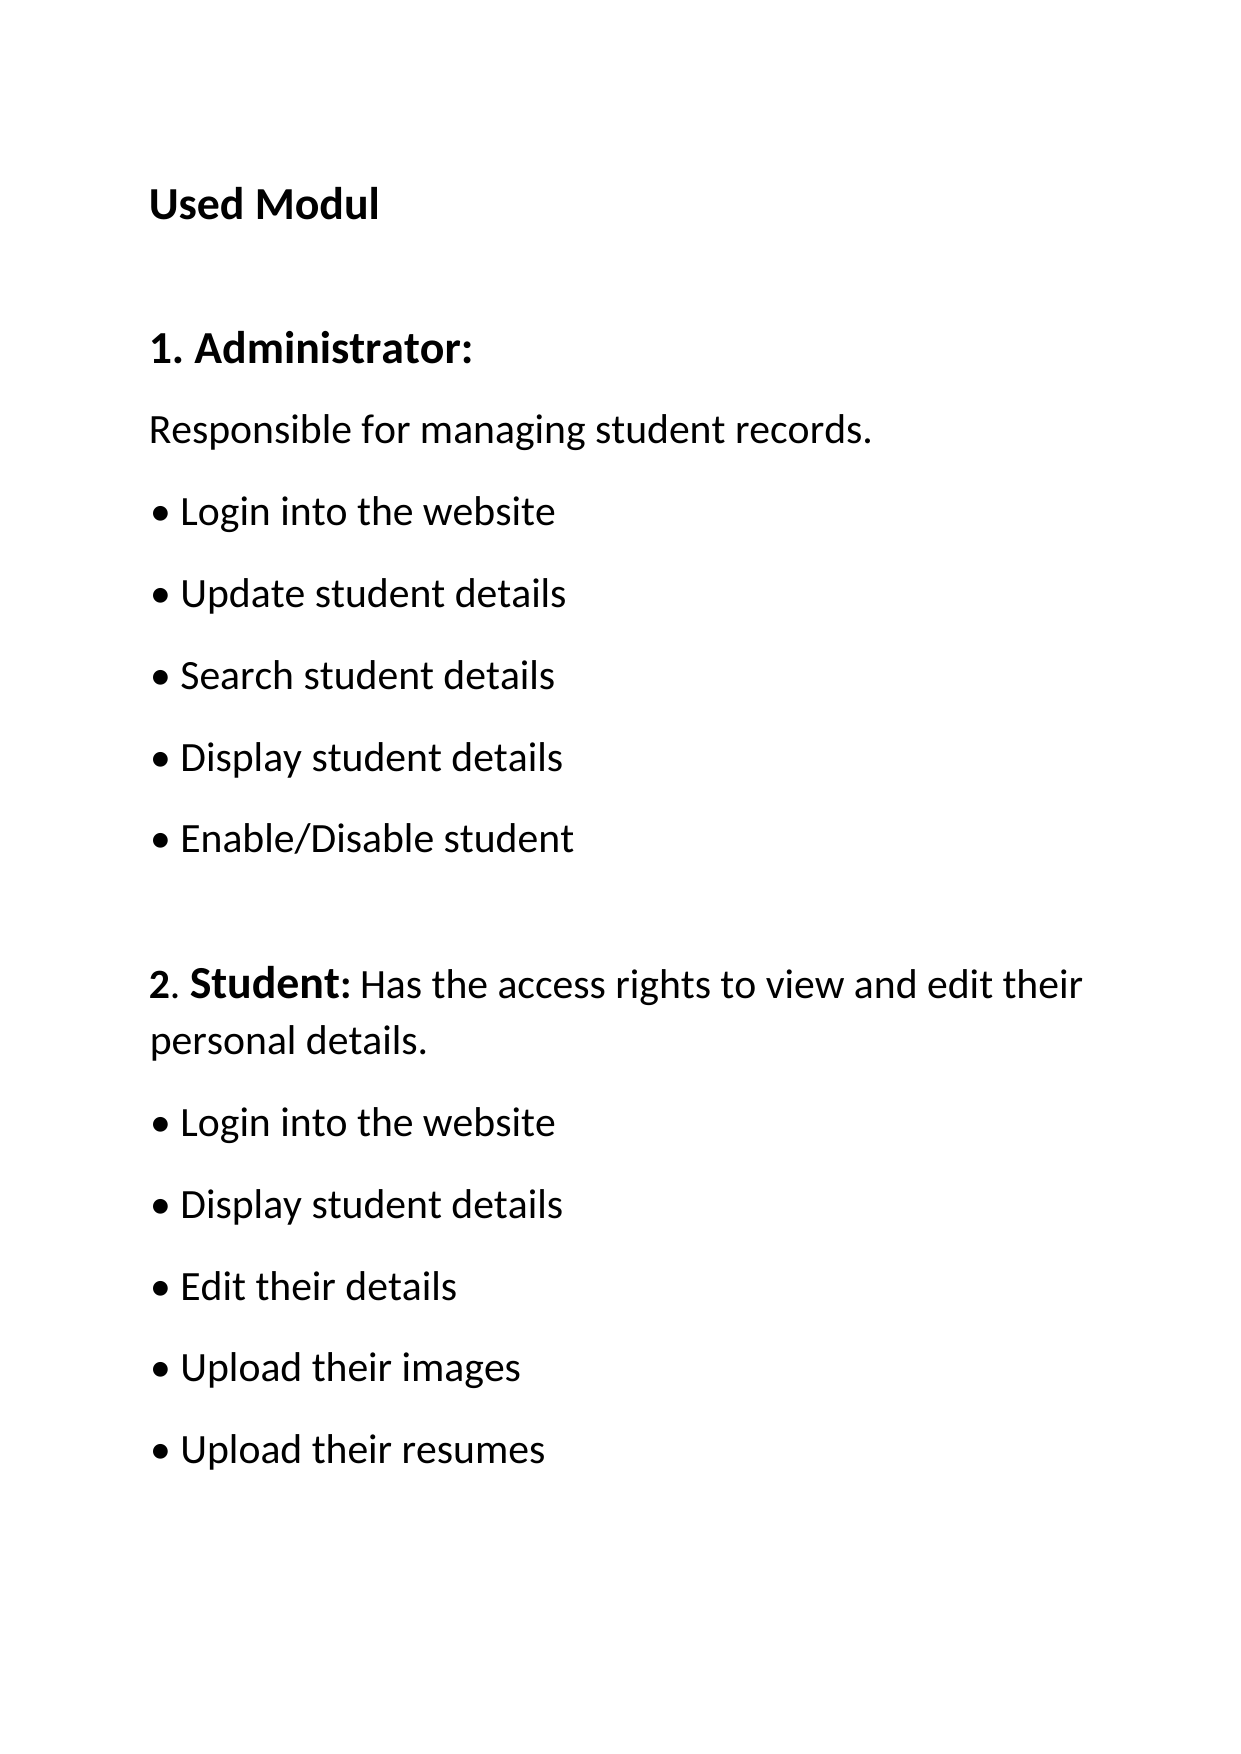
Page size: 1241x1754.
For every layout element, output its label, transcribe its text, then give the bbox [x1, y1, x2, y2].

text 1. Administrator: [148, 319, 1177, 375]
list Edit their details [150, 1259, 1093, 1310]
subtitle Used Modul [148, 175, 1177, 231]
list Upload their images [150, 1341, 1093, 1392]
list Search student details [150, 649, 1093, 699]
list Upload their resumes [150, 1423, 1093, 1474]
text 2. Student: Has the access rights to view and edit their personal details. [148, 954, 1093, 1065]
list Enable/Disable student [150, 812, 1093, 863]
list Login into the website [150, 485, 1093, 536]
list Display student details [150, 731, 1093, 781]
text Responsible for managing student records. [148, 403, 1093, 454]
list Login into the website [150, 1096, 1093, 1147]
list Display student details [150, 1178, 1093, 1228]
list Update student details [150, 567, 1093, 618]
